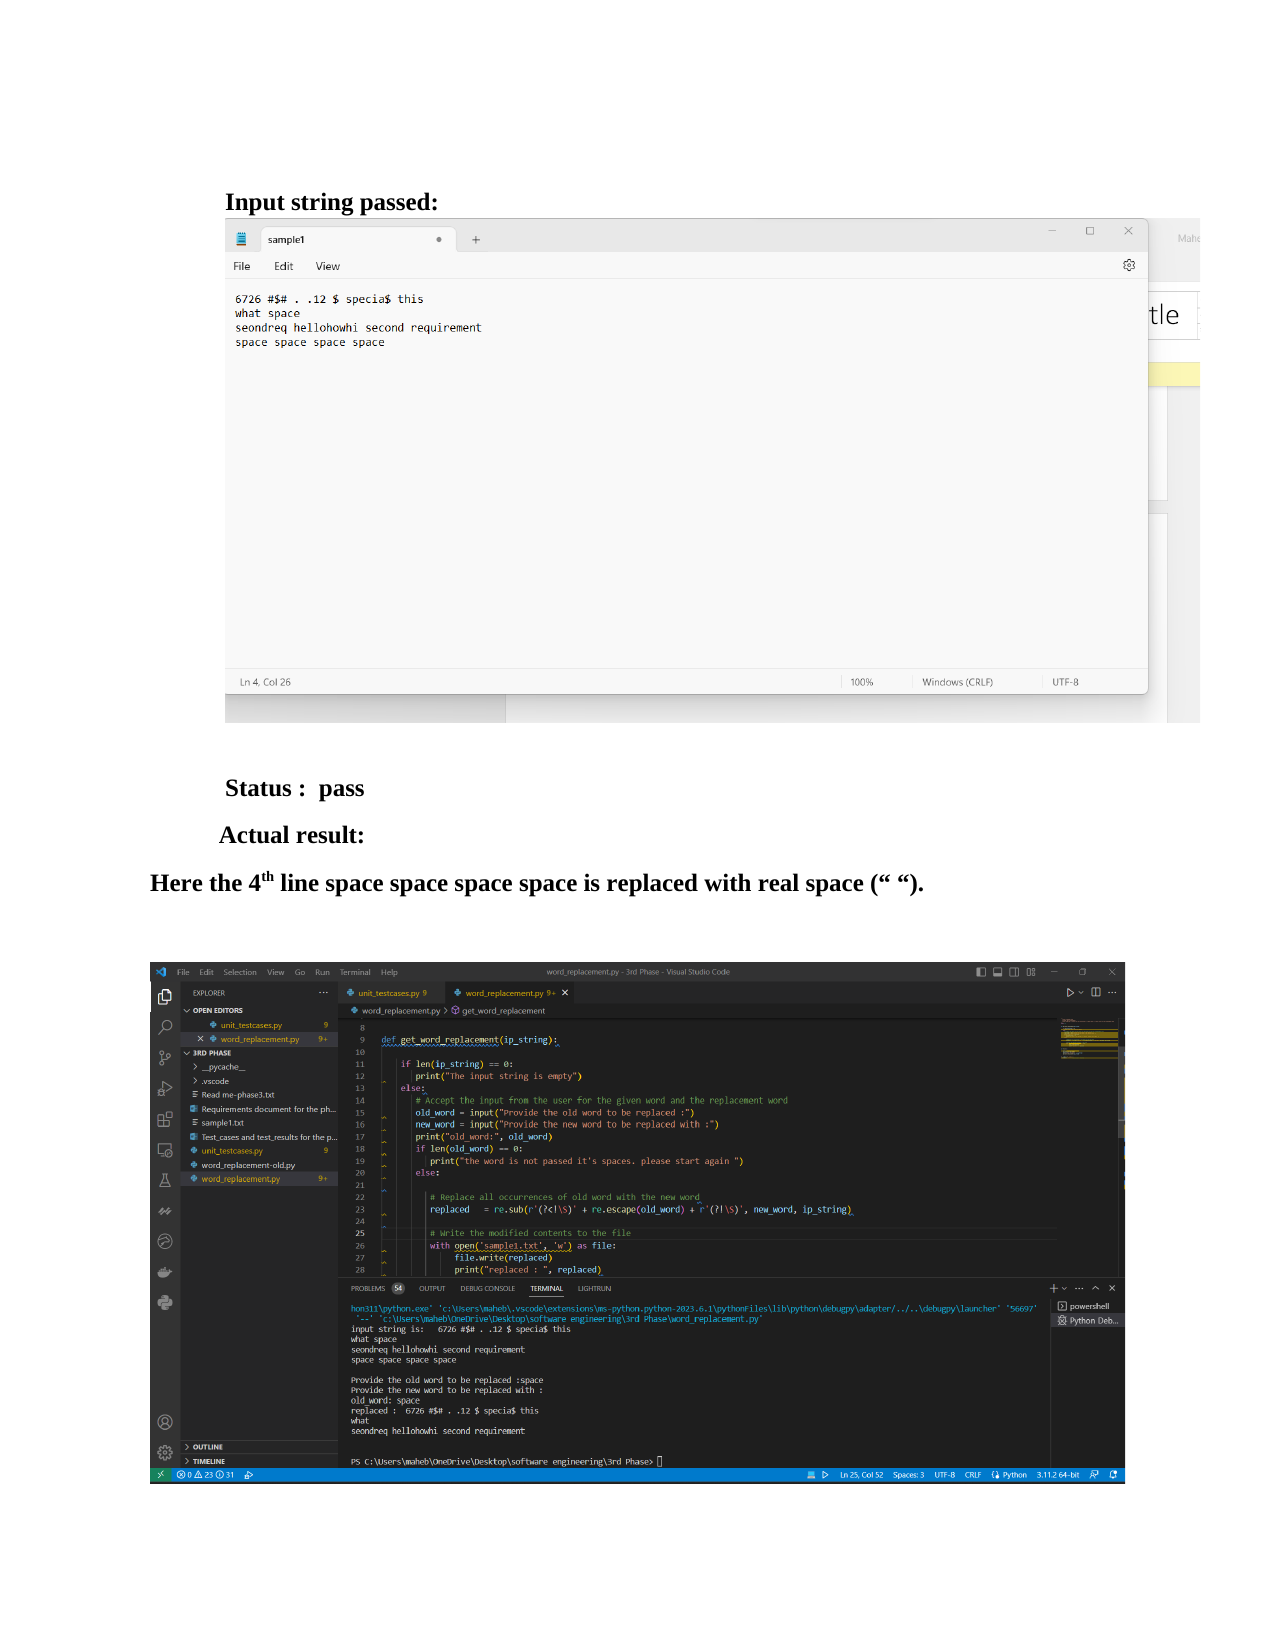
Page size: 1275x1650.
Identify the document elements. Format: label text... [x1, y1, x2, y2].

text Status : pass [150, 773, 1125, 801]
picture [225, 218, 1200, 723]
picture [150, 962, 1125, 1484]
text Actual result: [150, 820, 1125, 849]
list Input string passed: [225, 187, 1125, 216]
text Here the 4th line space space space space is replaced with real space (“ “). [150, 868, 1125, 897]
